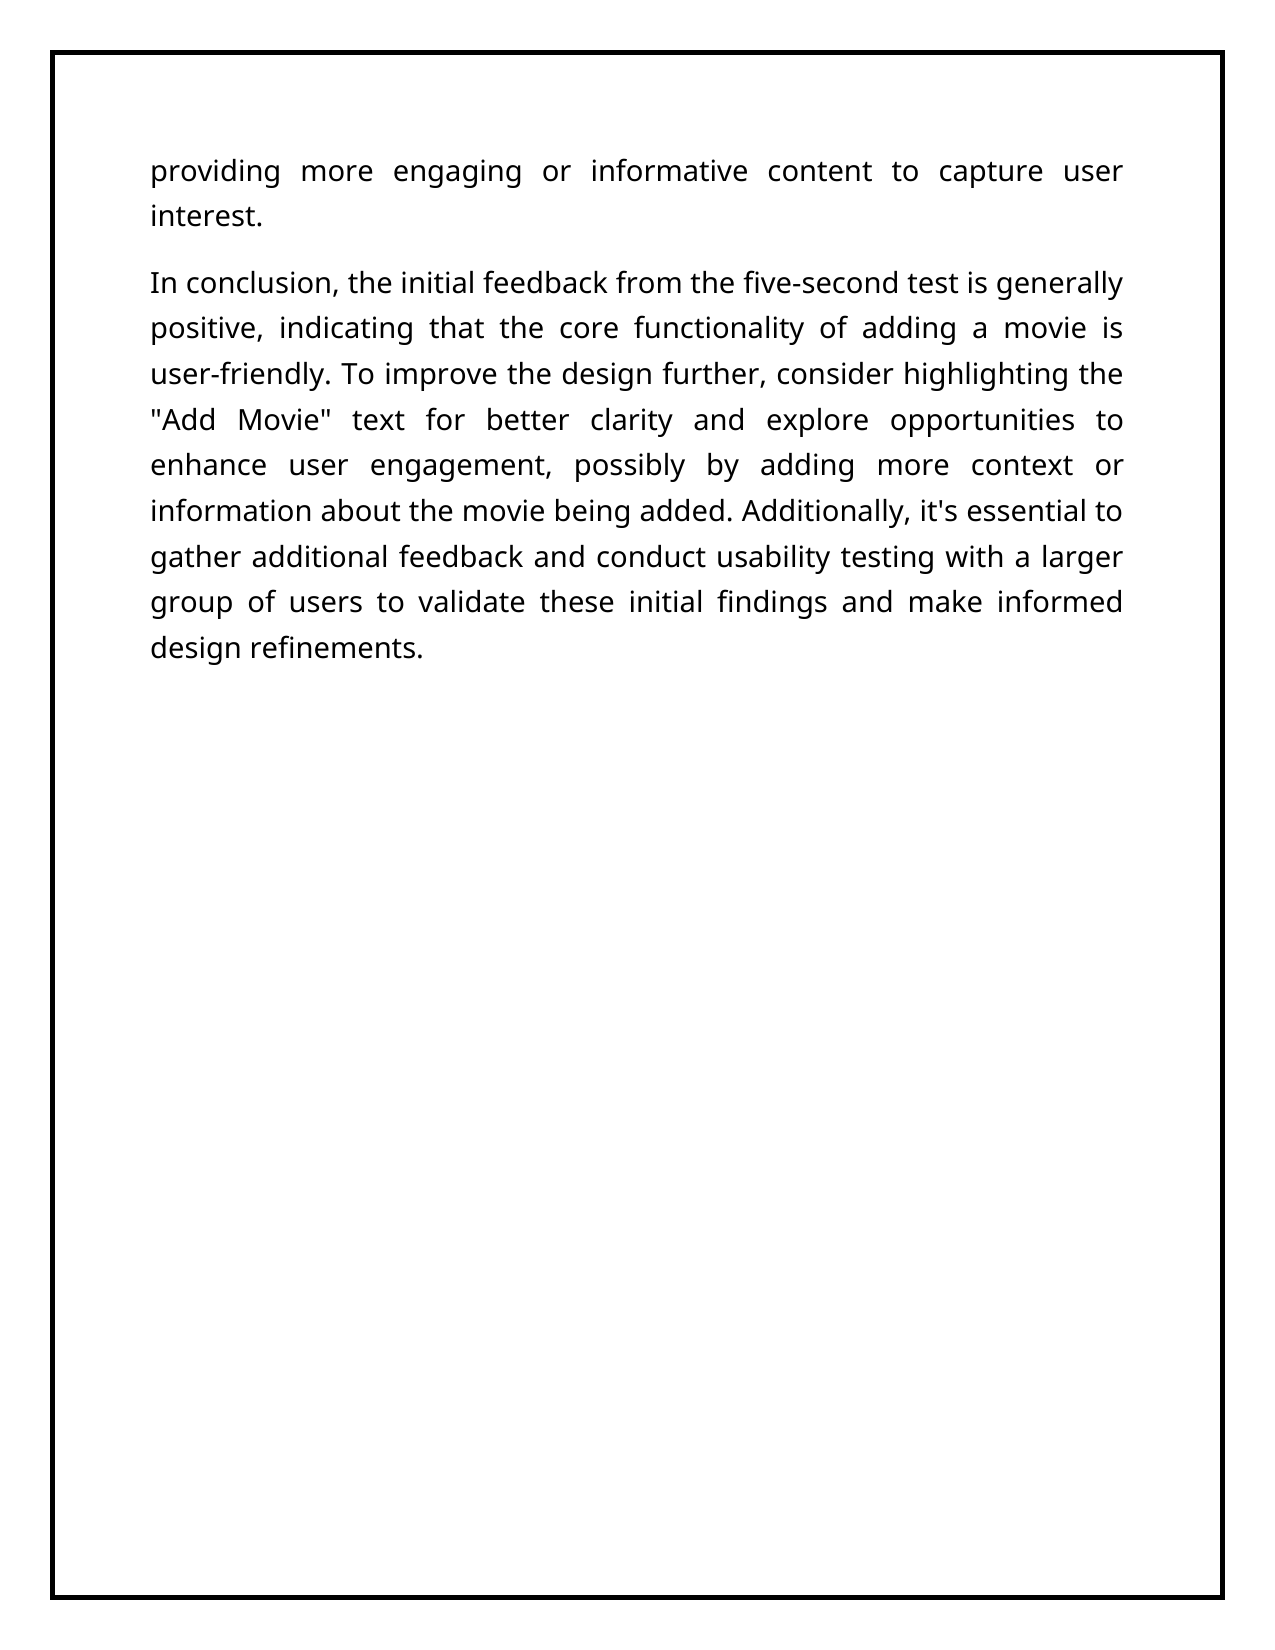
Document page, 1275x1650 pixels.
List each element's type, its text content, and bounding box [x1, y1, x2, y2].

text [150, 150, 1125, 235]
text In conclusion, the initial feedback from the five-second test is generally positive, indicating that the core functionality of adding a movie is user-friendly. To improve the design further, consider highlighting the "Add Movie" text for better clarity and explore opportunities to enhance user engagement, possibly by adding more context or information about the movie being added. Additionally, it's essential to gather additional feedback and conduct usability testing with a larger group of users to validate these initial findings and make informed design refinements. [150, 262, 1125, 667]
